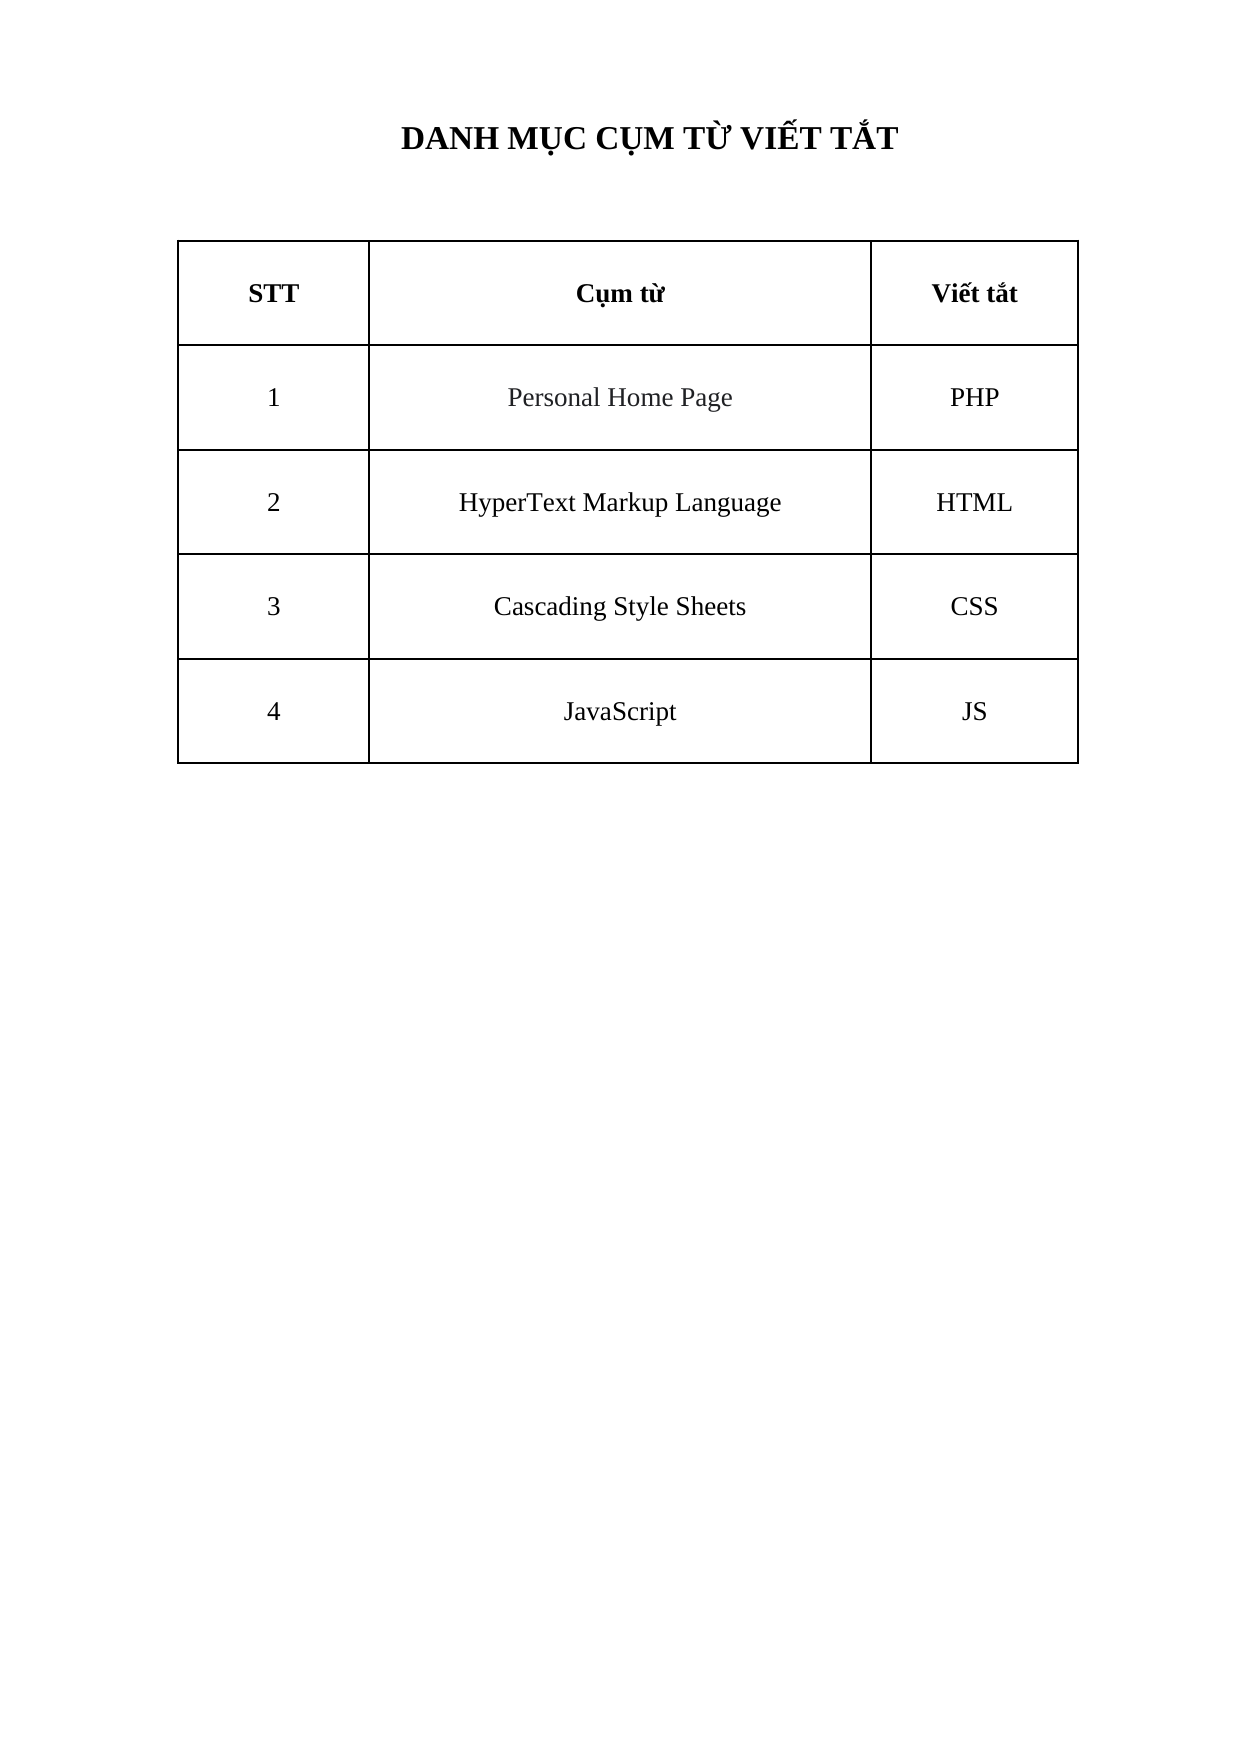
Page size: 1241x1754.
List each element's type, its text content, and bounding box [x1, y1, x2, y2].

table_cell Cascading Style Sheets [370, 555, 870, 657]
text DANH MỤC CỤM TỪ VIẾT TẮT [177, 118, 1122, 156]
table_cell PHP [872, 346, 1077, 448]
table_cell HTML [872, 451, 1077, 553]
table_cell JavaScript [370, 660, 870, 762]
table_cell 2 [179, 451, 368, 553]
table_header Cụm từ [370, 242, 870, 344]
table_cell 3 [179, 555, 368, 657]
table_cell JS [872, 660, 1077, 762]
table_cell Personal Home Page [370, 346, 870, 448]
table_cell 1 [179, 346, 368, 448]
table_header STT [179, 242, 368, 344]
table_cell HyperText Markup Language [370, 451, 870, 553]
table_header Viết tắt [872, 242, 1077, 344]
table_cell CSS [872, 555, 1077, 657]
table_cell 4 [179, 660, 368, 762]
